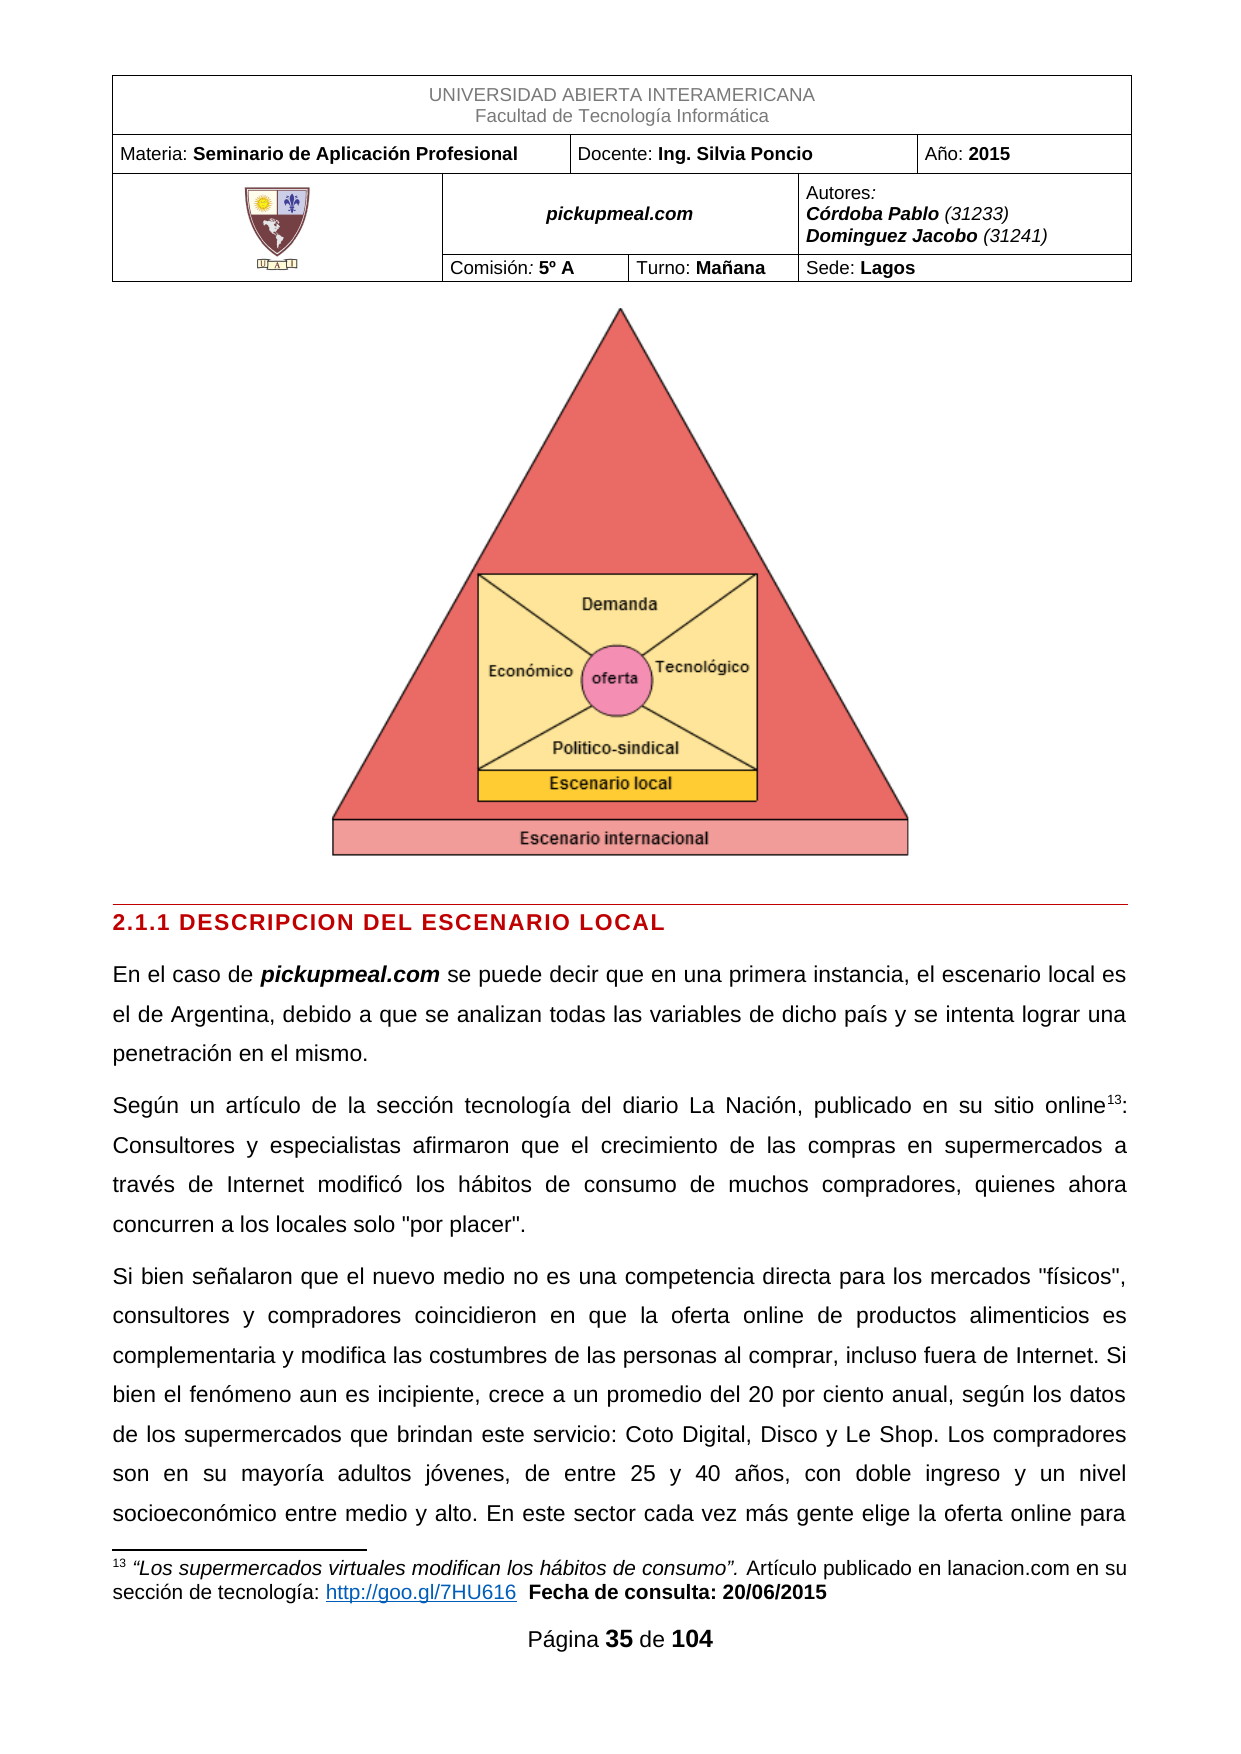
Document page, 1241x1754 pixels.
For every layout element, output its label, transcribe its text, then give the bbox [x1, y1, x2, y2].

text En el caso de pickupmeal.com se puede decir que en una primera instancia, el escenario local es el de Argentina, debido a que se analizan todas las variables de dicho país y se intenta lograr una penetración en el mismo. [112, 961, 1128, 1067]
picture [331, 308, 909, 860]
text Según un artículo de la sección tecnología del diario La Nación, publicado en su sitio online: Consultores y especialistas afirmaron que el crecimiento de las compras en supermercados a través de Internet modificó los hábitos de consumo de muchos compradores, quienes ahora concurren a los locales solo "por placer". [112, 1092, 1128, 1237]
picture [230, 182, 325, 273]
subtitle 2.1.1 Descripcion del escenario local [112, 905, 1128, 936]
